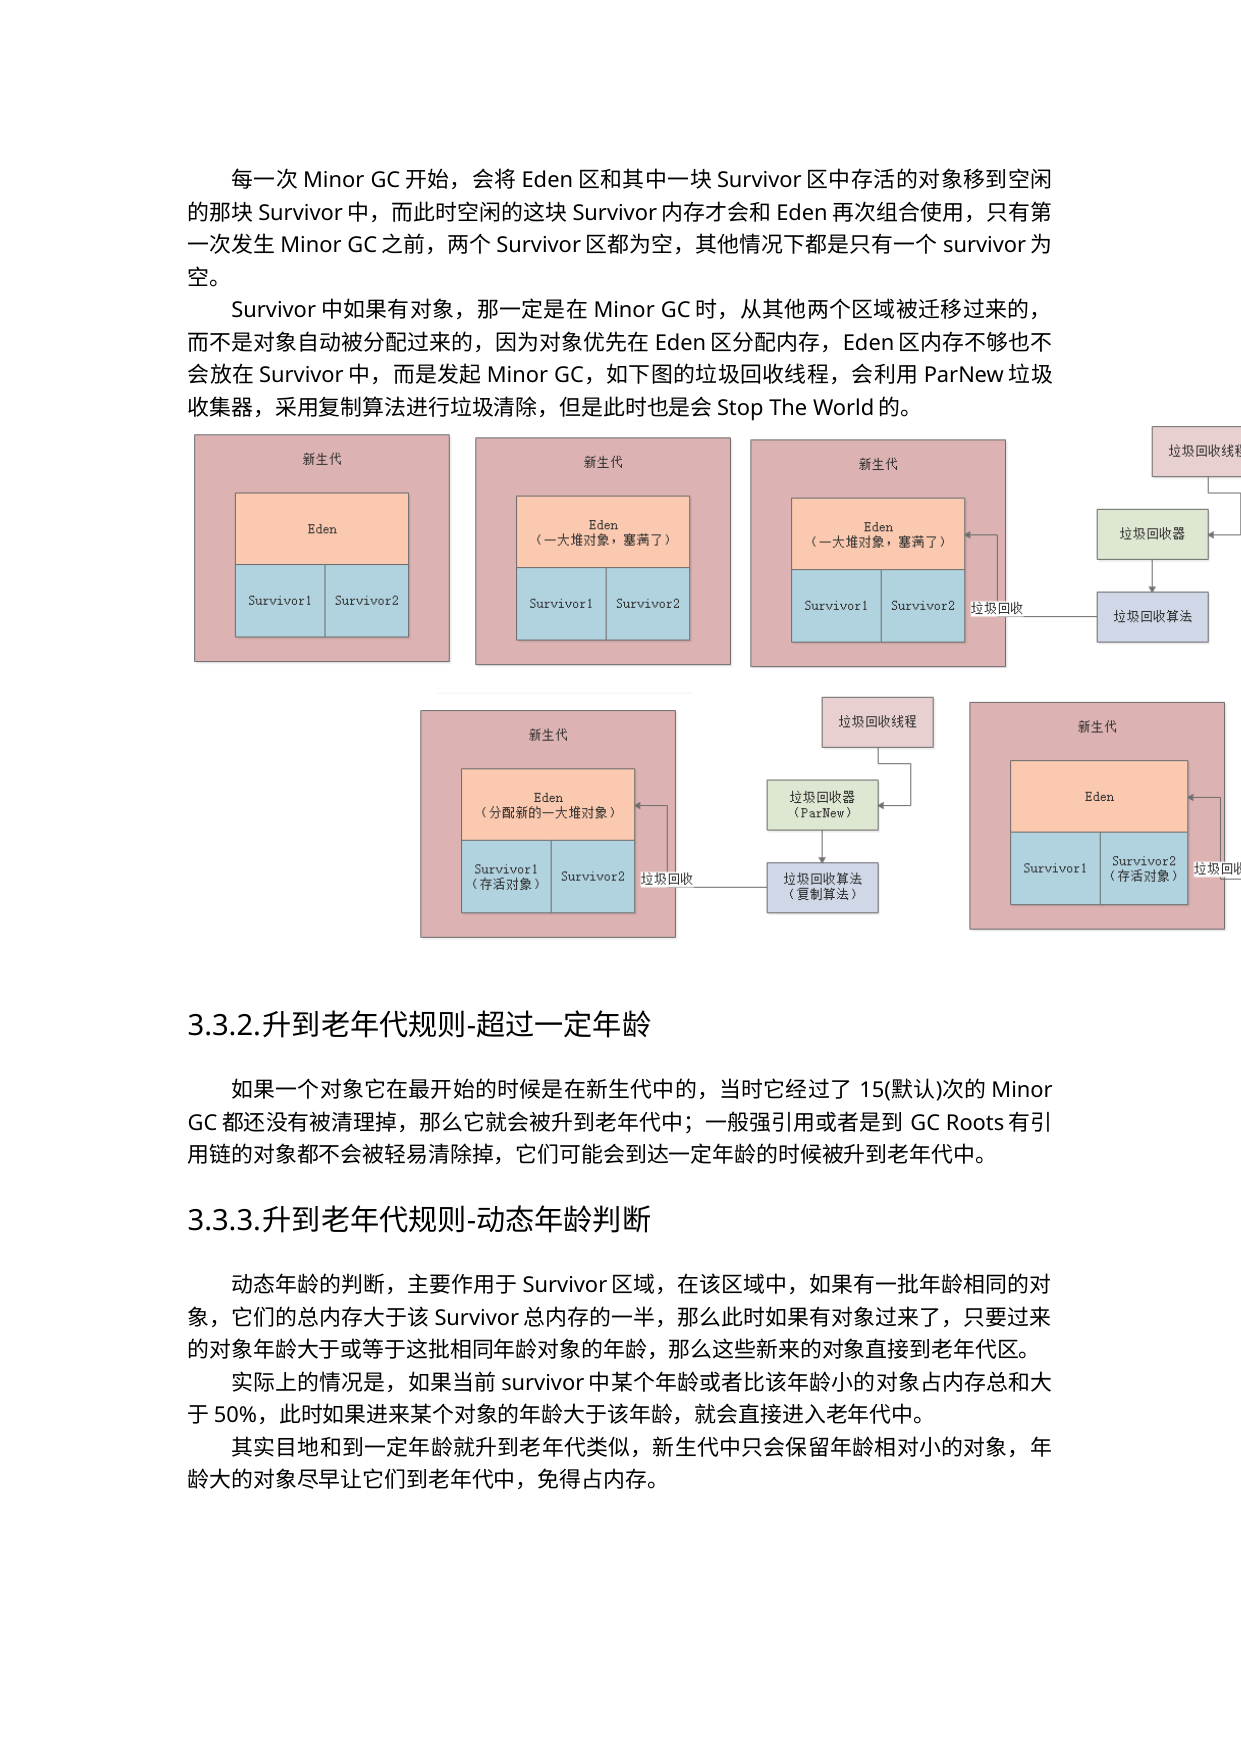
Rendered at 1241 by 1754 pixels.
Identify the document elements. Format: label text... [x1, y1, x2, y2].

text Survivor中如果有对象，那一定是在Minor GC时，从其他两个区域被迁移过来的，而不是对象自动被分配过来的，因为对象优先在Eden区分配内存，Eden区内存不够也不会放在Survivor中，而是发起Minor GC，如下图的垃圾回收线程，会利用ParNew垃圾收集器，采用复制算法进行垃圾清除，但是此时也是会Stop The World的。 [187, 292, 1053, 422]
subtitle 升到老年代规则-动态年龄判断 [187, 1186, 1053, 1251]
subtitle 升到老年代规则-超过一定年龄 [187, 991, 1053, 1056]
text 动态年龄的判断，主要作用于Survivor区域，在该区域中，如果有一批年龄相同的对象，它们的总内存大于该Survivor总内存的一半，那么此时如果有对象过来了，只要过来的对象年龄大于或等于这批相同年龄对象的年龄，那么这些新来的对象直接到老年代区。 [187, 1267, 1053, 1364]
text 其实目地和到一定年龄就升到老年代类似，新生代中只会保留年龄相对小的对象，年龄大的对象尽早让它们到老年代中，免得占内存。 [187, 1429, 1053, 1494]
text 实际上的情况是，如果当前survivor中某个年龄或者比该年龄小的对象占内存总和大于50%，此时如果进来某个对象的年龄大于该年龄，就会直接进入老年代中。 [187, 1364, 1053, 1429]
text 如果一个对象它在最开始的时候是在新生代中的，当时它经过了15(默认)次的Minor GC都还没有被清理掉，那么它就会被升到老年代中；一般强引用或者是到GC Roots有引用链的对象都不会被轻易清除掉，它们可能会到达一定年龄的时候被升到老年代中。 [187, 1072, 1053, 1169]
text 每一次Minor GC开始，会将Eden区和其中一块Survivor区中存活的对象移到空闲的那块Survivor中，而此时空闲的这块Survivor内存才会和Eden再次组合使用，只有第一次发生Minor GC之前，两个Survivor区都为空，其他情况下都是只有一个survivor为空。 [187, 162, 1053, 292]
picture [187, 422, 1241, 944]
